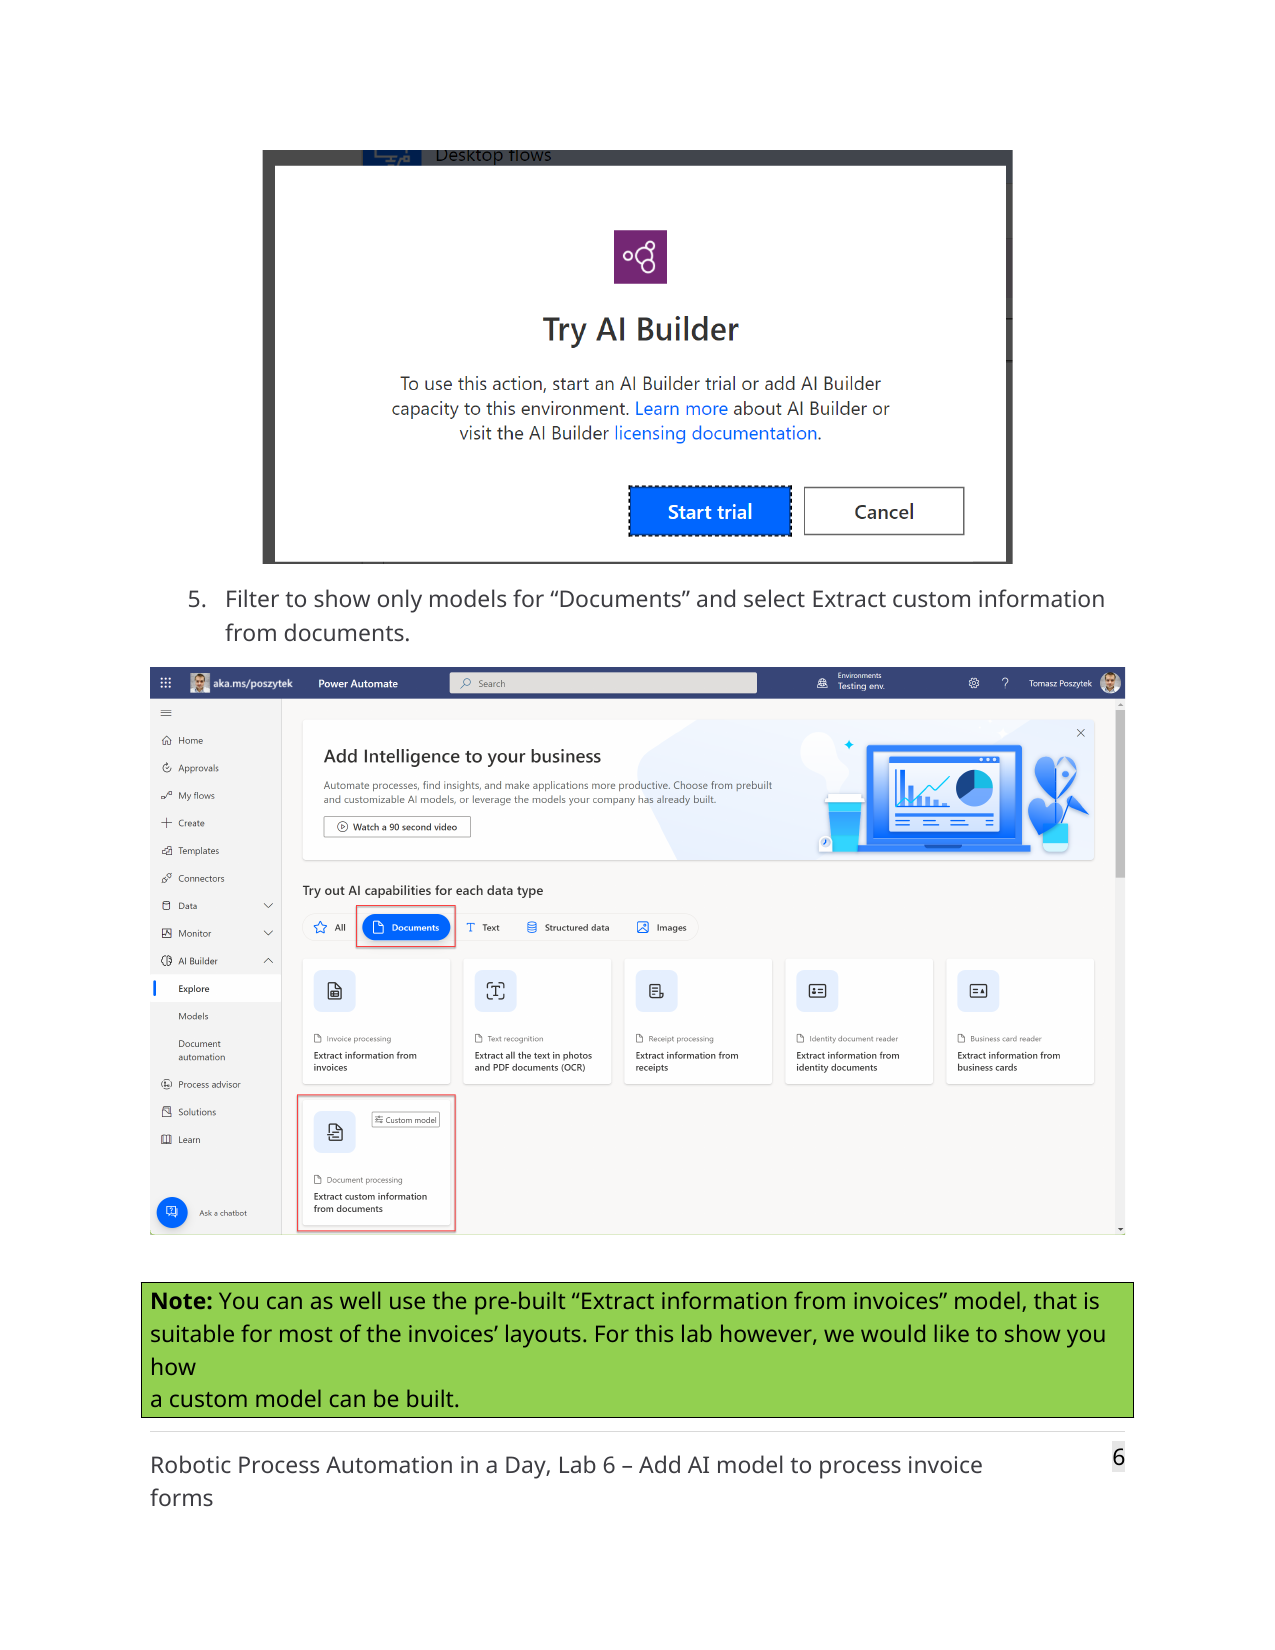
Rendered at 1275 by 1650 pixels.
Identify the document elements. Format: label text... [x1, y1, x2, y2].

picture [262, 150, 1013, 564]
list Filter to show only models for “Documents” and select Extract custom information from documents. [187, 583, 1125, 648]
picture [150, 667, 1125, 1235]
text Note: You can as well use the pre-built “Extract information from invoices” model, that is suitable for most of the invoices’ layouts. For this lab however, we would like to show you how a custom model can be built. [142, 1283, 1133, 1417]
